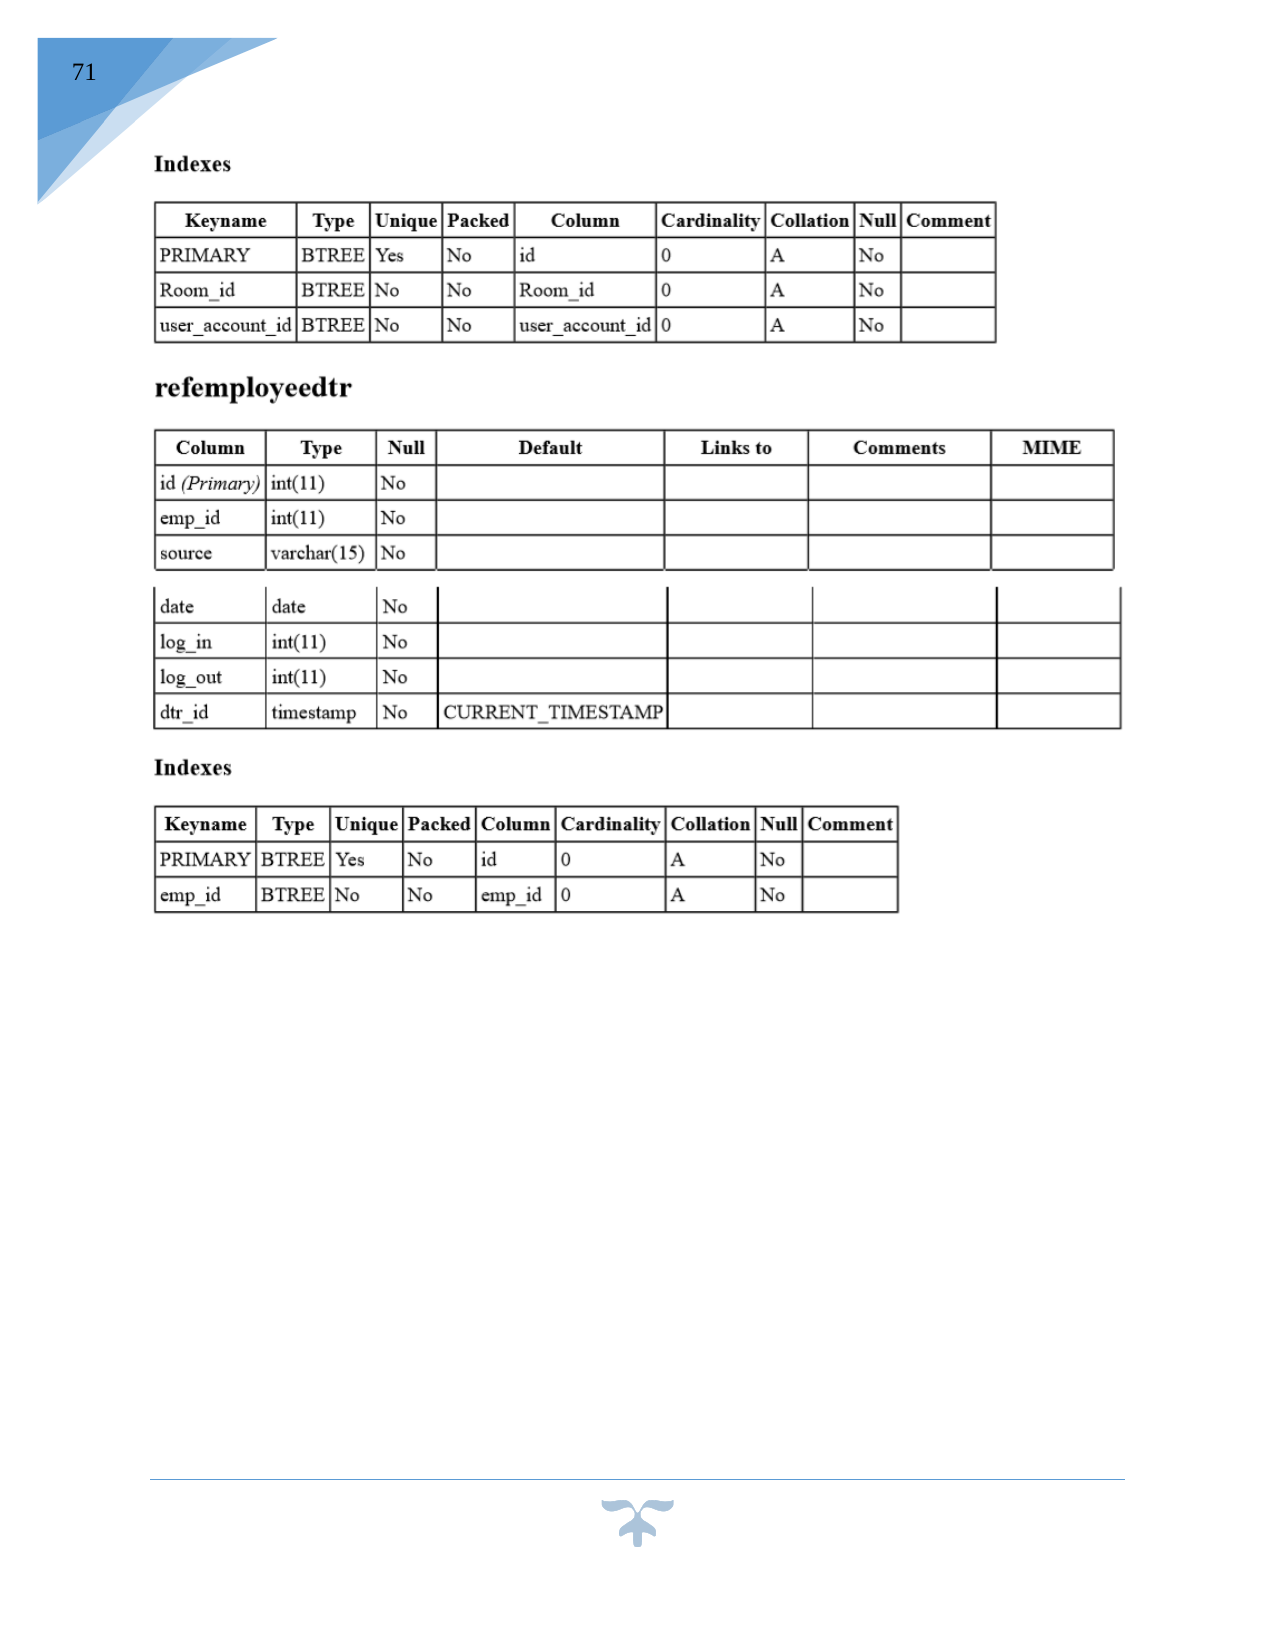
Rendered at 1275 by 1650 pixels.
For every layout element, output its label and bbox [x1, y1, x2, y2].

picture [37, 37, 279, 206]
